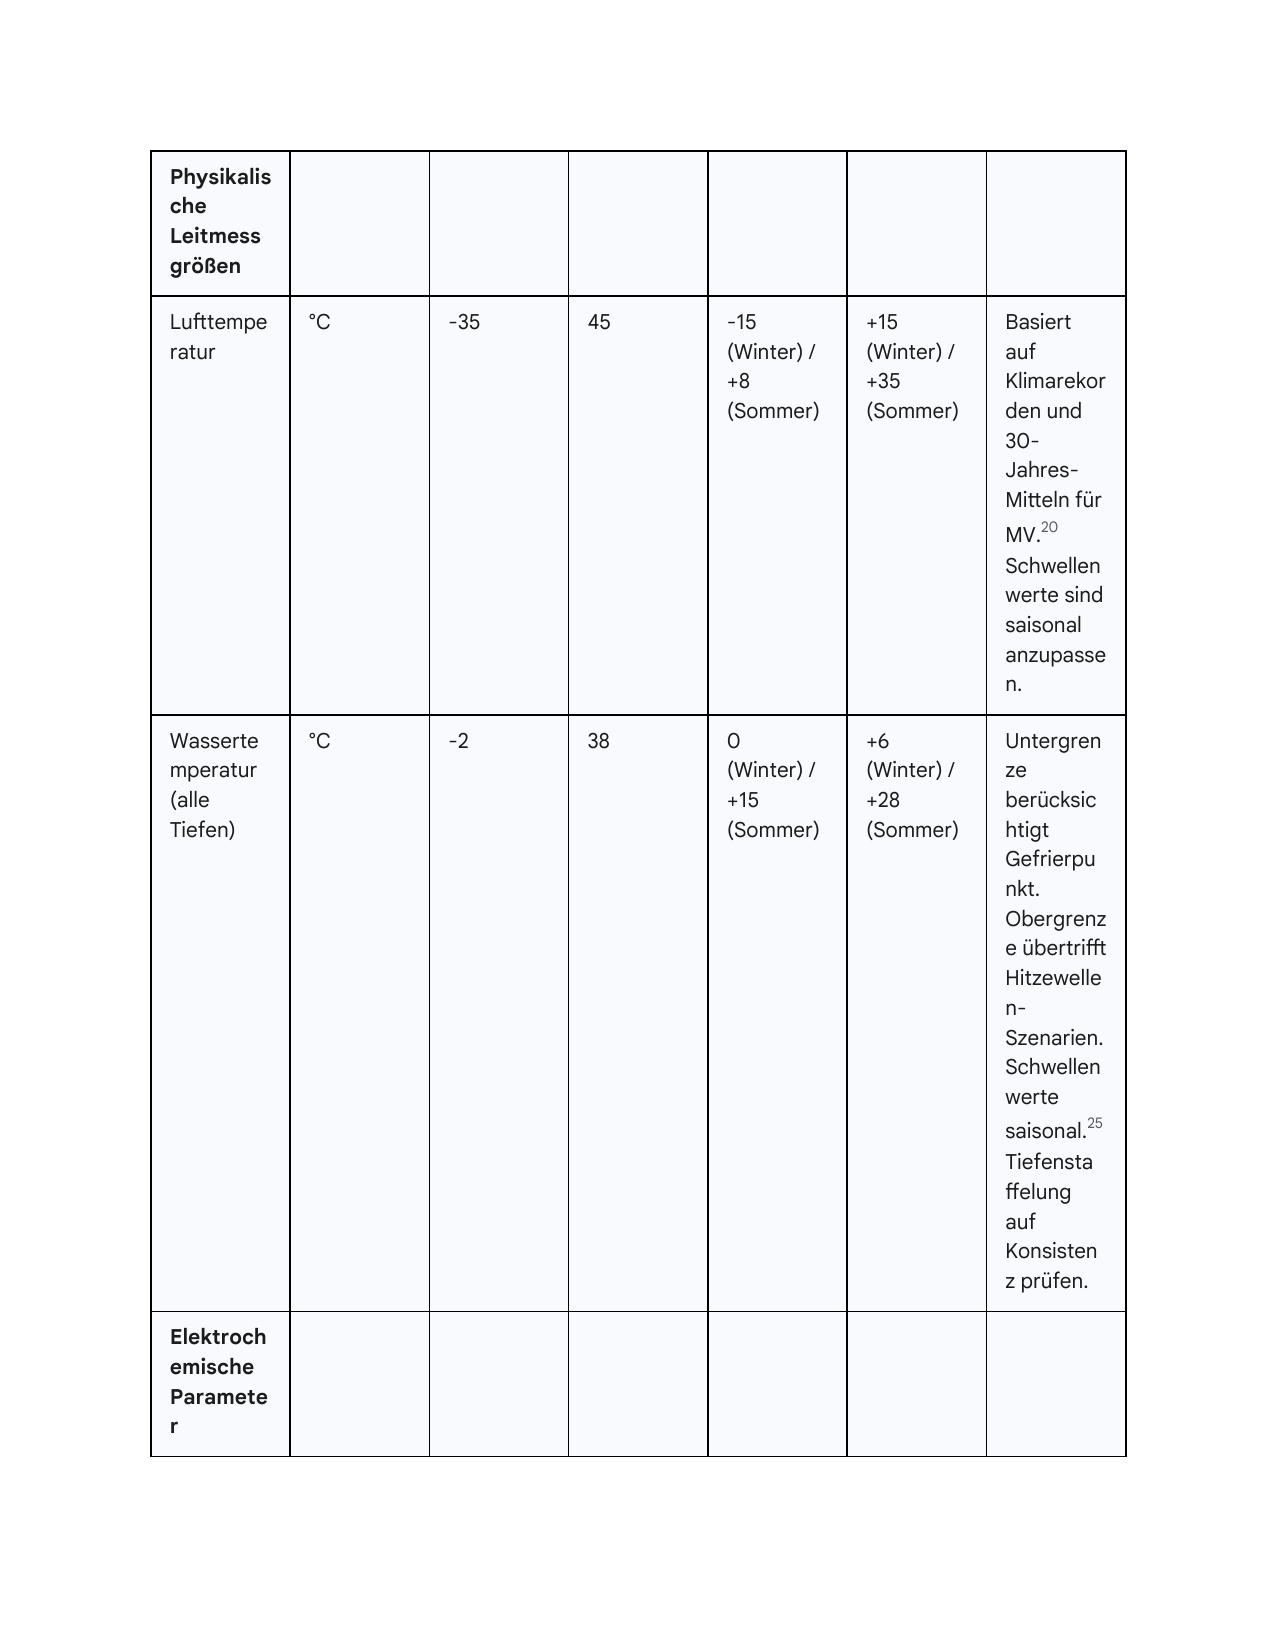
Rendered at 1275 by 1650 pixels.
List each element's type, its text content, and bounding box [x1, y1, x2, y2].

table_cell -35 [430, 297, 568, 714]
table_cell [291, 1312, 429, 1456]
table_cell [430, 152, 568, 295]
table_cell [848, 152, 986, 295]
table_cell °C [291, 297, 429, 714]
table_cell Basiert auf Klimarekorden und 30-Jahres-Mitteln für MV.20 Schwellenwerte sind saisonal anzupassen. [987, 297, 1125, 714]
table_cell [709, 152, 846, 295]
table_cell [569, 152, 707, 295]
table_cell -15 (Winter) / +8 (Sommer) [709, 297, 846, 714]
table_cell [848, 1312, 986, 1456]
table_cell +15 (Winter) / +35 (Sommer) [848, 297, 986, 714]
table_cell [430, 1312, 568, 1456]
table_cell [987, 1312, 1125, 1456]
table_cell Physikalische Leitmessgrößen [152, 152, 289, 295]
table_cell 45 [569, 297, 707, 714]
table_cell [709, 1312, 846, 1456]
table_cell Elektrochemische Parameter [152, 1312, 289, 1456]
table_cell Untergrenze berücksichtigt Gefrierpunkt. Obergrenze übertrifft Hitzewellen-Szenarien. Schwellenwerte saisonal.25 Tiefenstaffelung auf Konsistenz prüfen. [987, 716, 1125, 1311]
table_cell [987, 152, 1125, 295]
table_cell -2 [430, 716, 568, 1311]
table_cell Wassertemperatur (alle Tiefen) [152, 716, 289, 1311]
table_cell 38 [569, 716, 707, 1311]
table_cell Lufttemperatur [152, 297, 289, 714]
table_cell +6 (Winter) / +28 (Sommer) [848, 716, 986, 1311]
table_cell [291, 152, 429, 295]
table_cell 0 (Winter) / +15 (Sommer) [709, 716, 846, 1311]
table_cell [569, 1312, 707, 1456]
table_cell °C [291, 716, 429, 1311]
